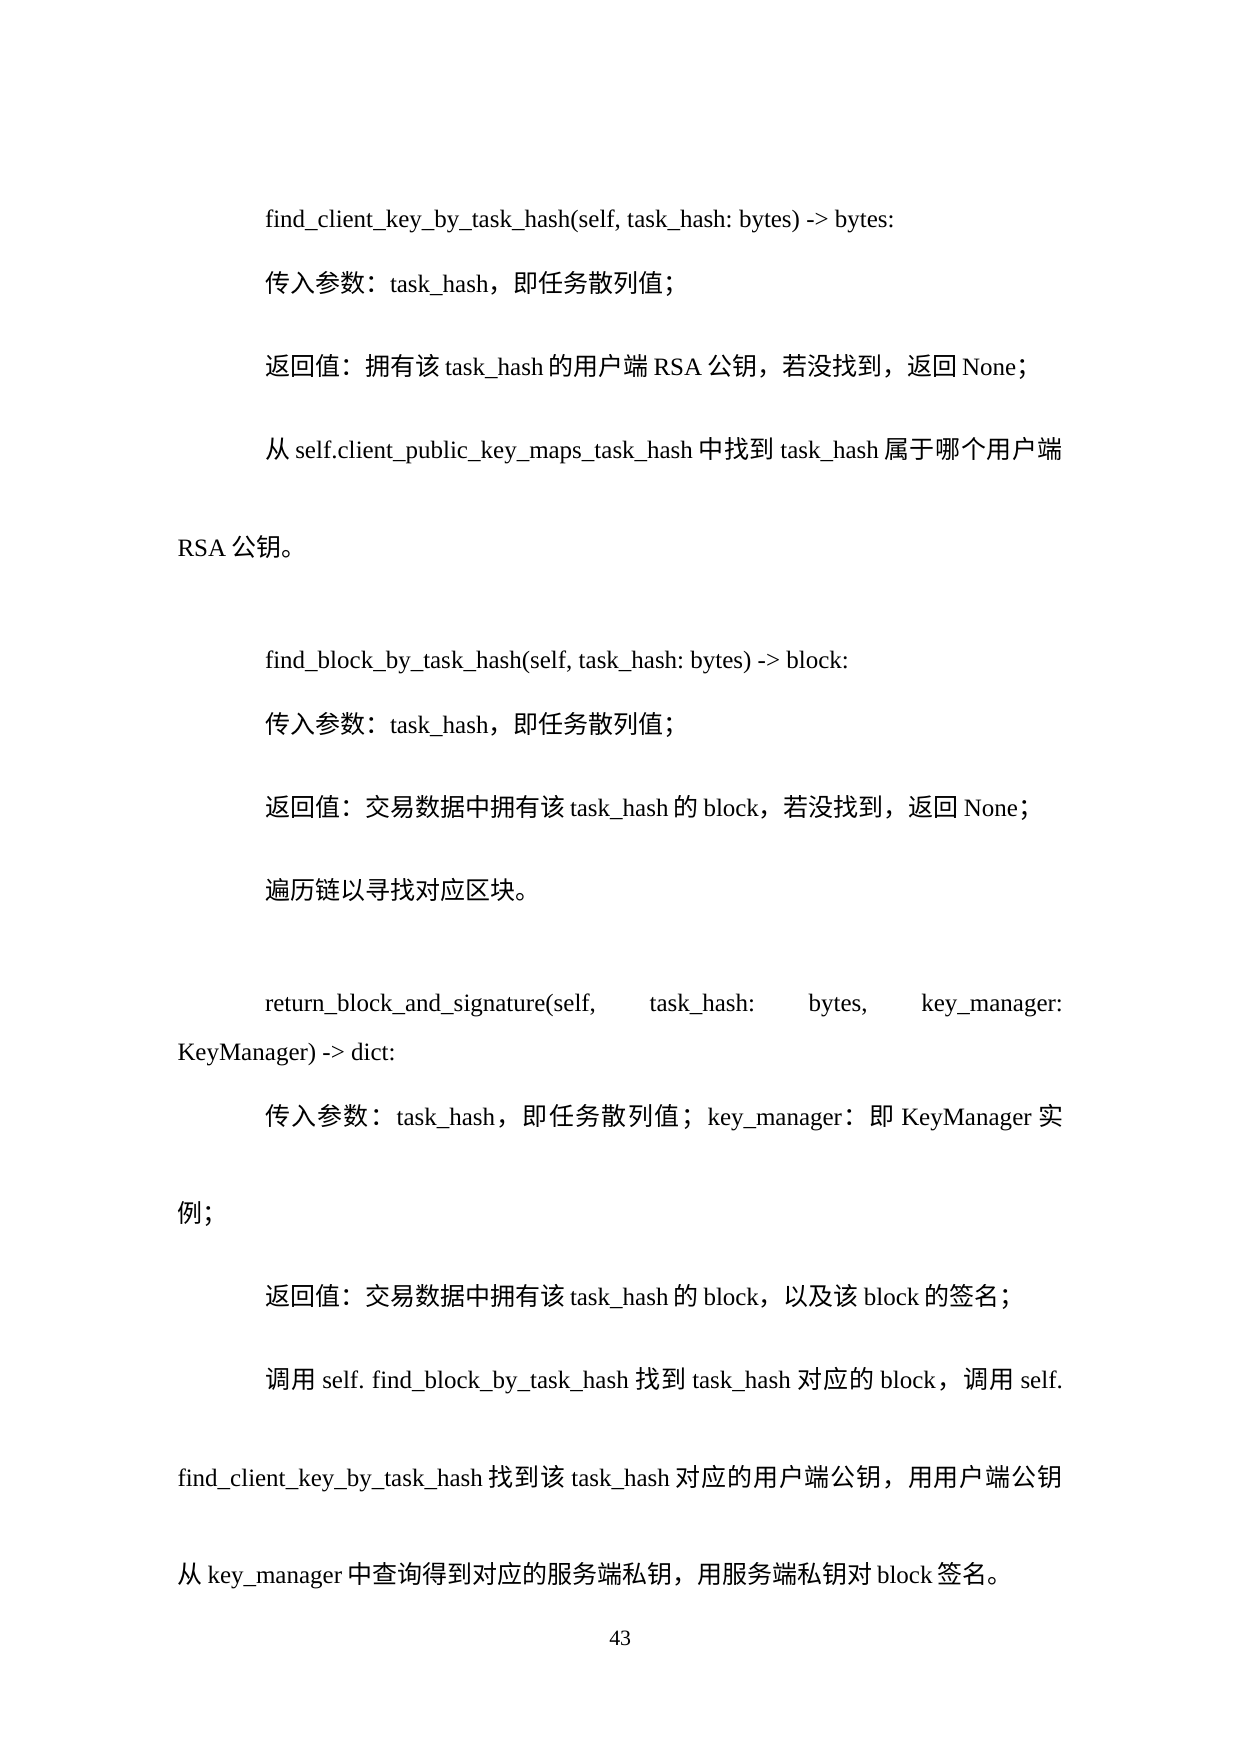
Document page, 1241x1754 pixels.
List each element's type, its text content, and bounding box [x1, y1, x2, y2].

text 遍历链以寻找对应区块。 [177, 856, 1063, 921]
text 调用self. find_block_by_task_hash找到task_hash对应的block，调用self. find_client_key_by_task_hash找到该task_hash对应的用户端公钥，用用户端公钥从key_manager中查询得到对应的服务端私钥，用服务端私钥对block签名。 [177, 1345, 1063, 1605]
text 传入参数：task_hash，即任务散列值；key_manager：即KeyManager实例； [177, 1082, 1063, 1244]
text 从self.client_public_key_maps_task_hash中找到task_hash属于哪个用户端RSA公钥。 [177, 415, 1063, 578]
text 返回值：交易数据中拥有该task_hash的block，若没找到，返回None； [177, 773, 1063, 838]
text find_client_key_by_task_hash(self, task_hash: bytes) -> bytes: [177, 202, 1063, 235]
text return_block_and_signature(self, task_hash: bytes, key_manager: KeyManager) -> dict: [177, 986, 1063, 1067]
text 传入参数：task_hash，即任务散列值； [177, 690, 1063, 755]
text find_block_by_task_hash(self, task_hash: bytes) -> block: [177, 643, 1063, 675]
text 返回值：拥有该task_hash的用户端RSA公钥，若没找到，返回None； [177, 332, 1063, 397]
text 返回值：交易数据中拥有该task_hash的block，以及该block的签名； [177, 1262, 1063, 1327]
text 传入参数：task_hash，即任务散列值； [177, 249, 1063, 314]
